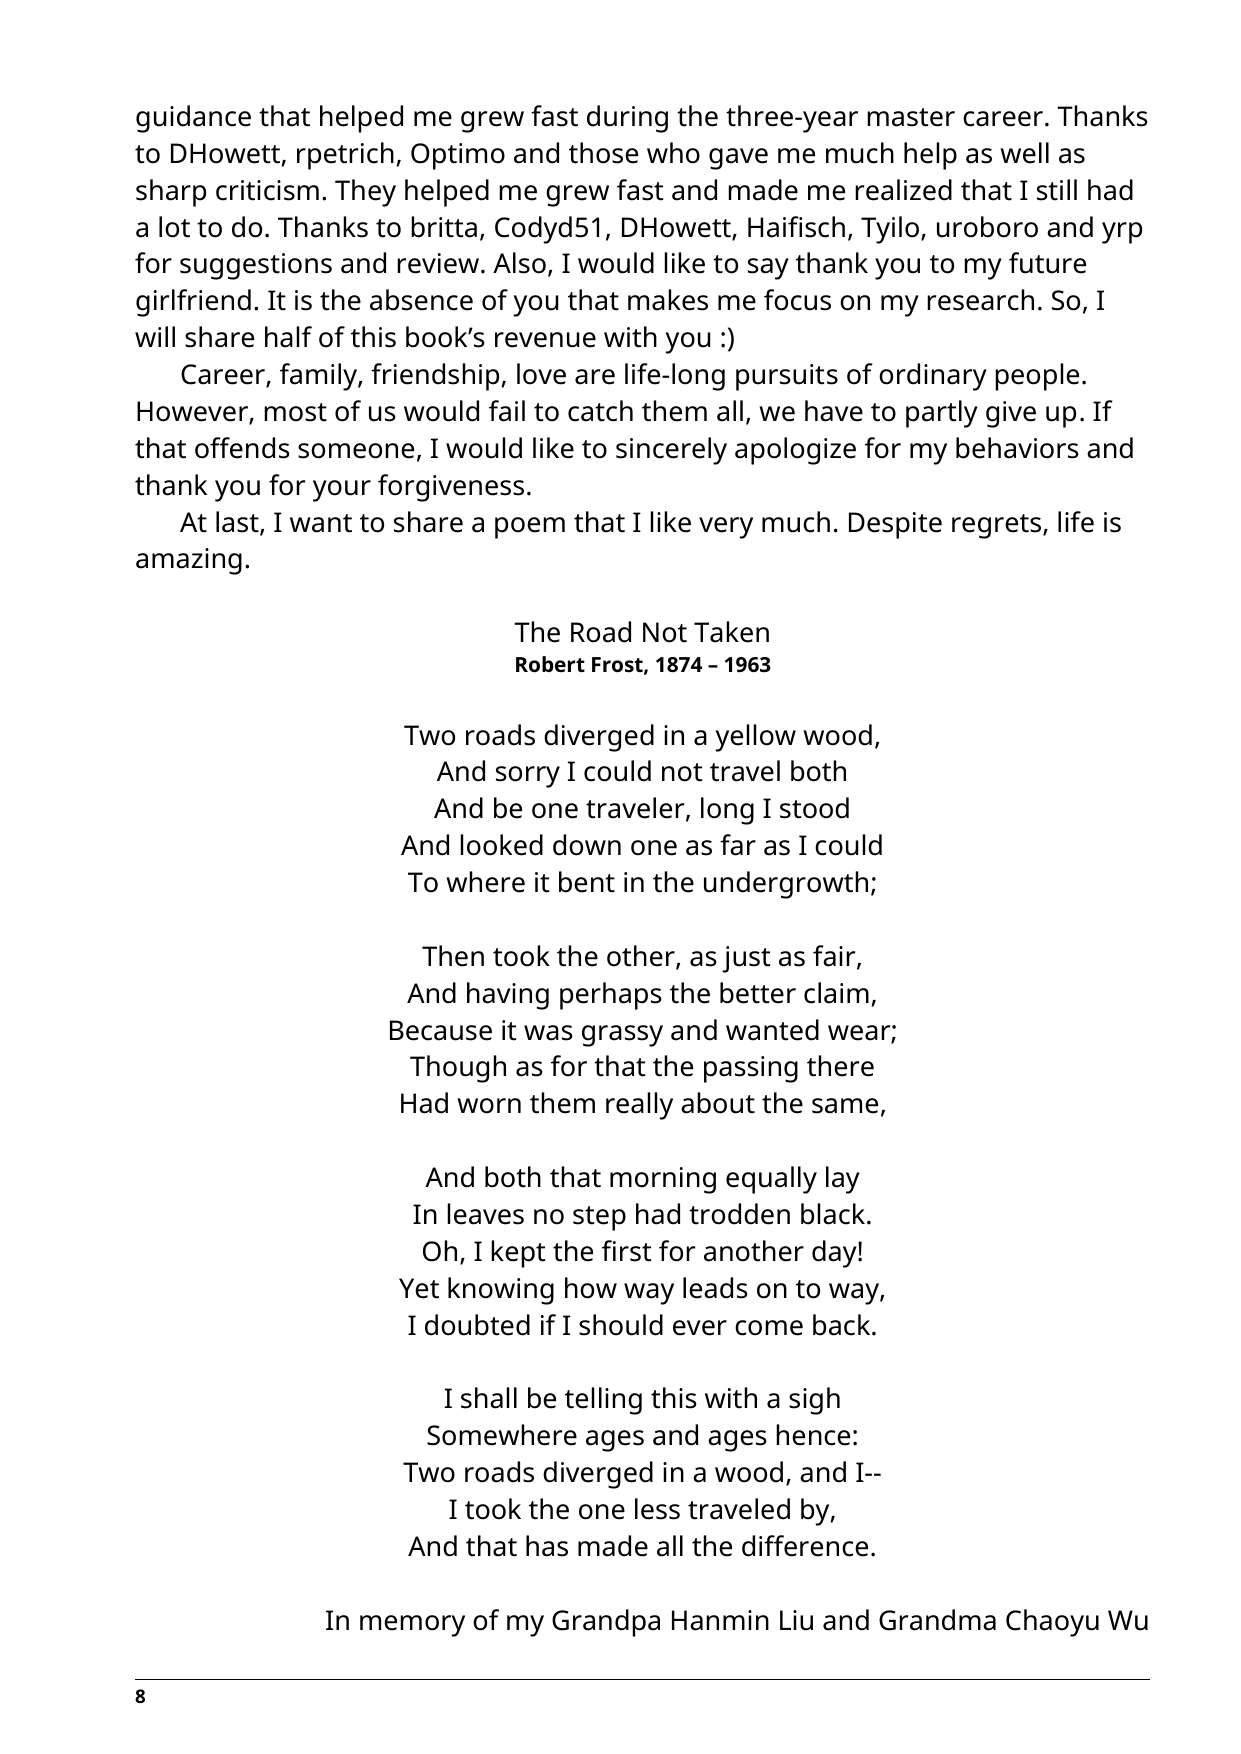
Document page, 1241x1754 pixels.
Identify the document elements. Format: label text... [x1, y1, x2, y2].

text I shall be telling this with a sigh [135, 1380, 1150, 1417]
text And be one traveler, long I stood [135, 790, 1150, 827]
text And both that morning equally lay [135, 1158, 1150, 1195]
text And that has made all the difference. [135, 1527, 1150, 1564]
text Two roads diverged in a yellow wood, [135, 716, 1150, 753]
text Because it was grassy and wanted wear; [135, 1011, 1150, 1048]
text In leaves no step had trodden black. [135, 1195, 1150, 1232]
text And looked down one as far as I could [135, 827, 1150, 863]
text And having perhaps the better claim, [135, 974, 1150, 1011]
text Then took the other, as just as fair, [135, 937, 1150, 974]
text Oh, I kept the first for another day! [135, 1232, 1150, 1269]
text In memory of my Grandpa Hanmin Liu and Grandma Chaoyu Wu [135, 1601, 1150, 1638]
text And sorry I could not travel both [135, 753, 1150, 790]
text Somewhere ages and ages hence: [135, 1417, 1150, 1453]
text To where it bent in the undergrowth; [135, 863, 1150, 900]
text At last, I want to share a poem that I like very much. Despite regrets, life is amazing. [135, 503, 1150, 577]
text I doubted if I should ever come back. [135, 1306, 1150, 1343]
text Though as for that the passing there [135, 1048, 1150, 1085]
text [135, 97, 1150, 356]
text I took the one less traveled by, [135, 1490, 1150, 1527]
text Two roads diverged in a wood, and I-- [135, 1453, 1150, 1490]
text Robert Frost, 1874 – 1963 [135, 651, 1150, 679]
text Had worn them really about the same, [135, 1085, 1150, 1122]
text Career, family, friendship, love are life-long pursuits of ordinary people. However, most of us would fail to catch them all, we have to partly give up. If that offends someone, I would like to sincerely apologize for my behaviors and thank you for your forgiveness. [135, 356, 1150, 503]
text The Road Not Taken [135, 614, 1150, 651]
text Yet knowing how way leads on to way, [135, 1269, 1150, 1306]
